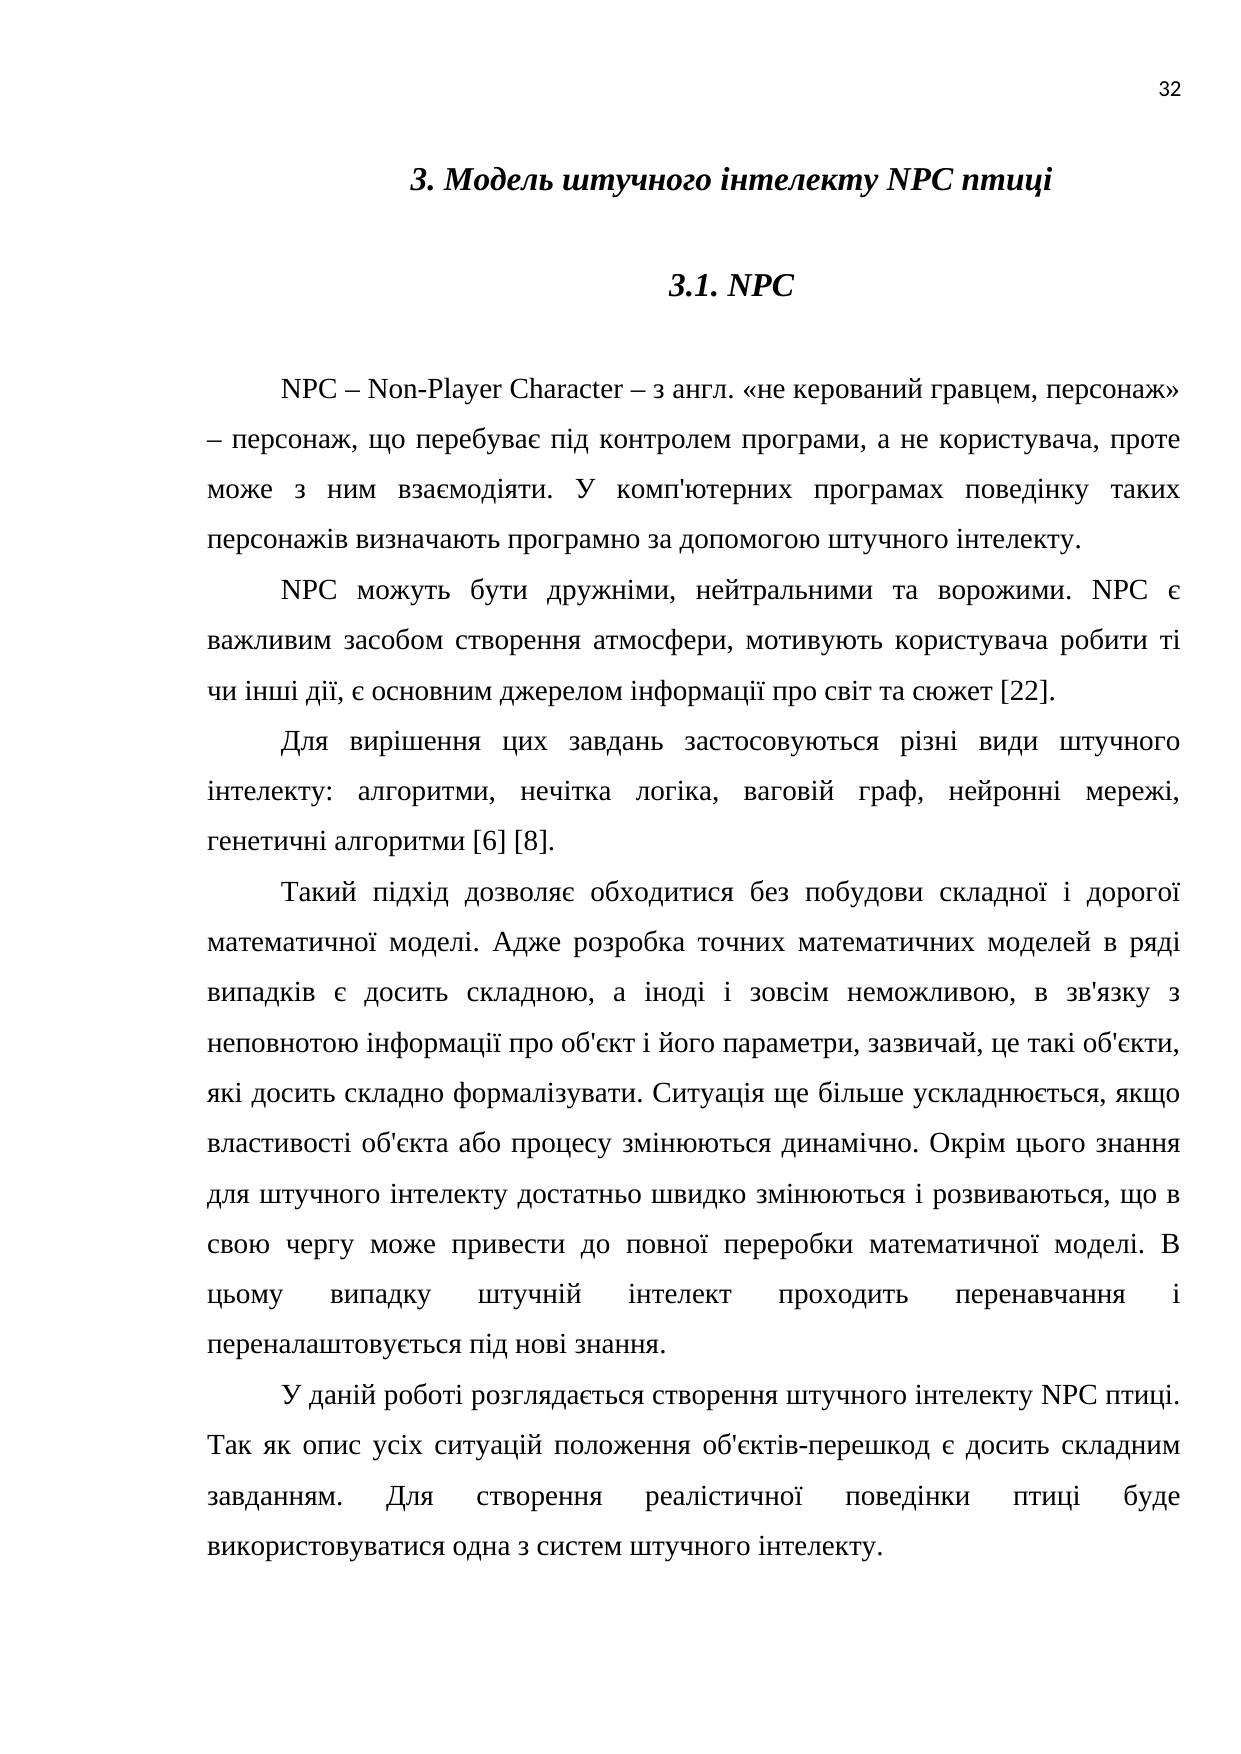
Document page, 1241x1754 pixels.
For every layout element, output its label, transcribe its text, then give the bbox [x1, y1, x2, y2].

text Такий підхід дозволяє обходитися без побудови складної і дорогої математичної моделі. Адже розробка точних математичних моделей в ряді випадків є досить складною, а іноді і зовсім неможливою, в зв'язку з неповнотою інформації про об'єкт і його параметри, зазвичай, це такі об'єкти, які досить складно формалізувати. Ситуація ще більше ускладнюється, якщо властивості об'єкта або процесу змінюються динамічно. Окрім цього знання для штучного інтелекту достатньо швидко змінюються і розвиваються, що в свою чергу може привести до повної переробки математичної моделі. В цьому випадку штучній інтелект проходить перенавчання і переналаштовується під нові знання. [207, 874, 1181, 1360]
text 3. Модель штучного інтелекту NPC птиці [207, 159, 1181, 197]
text NPC – Non-Player Character – з англ. «не керований гравцем, персонаж» – персонаж, що перебуває під контролем програми, а не користувача, проте може з ним взаємодіяти. У комп'ютерних програмах поведінку таких персонажів визначають програмно за допомогою штучного інтелекту. [207, 371, 1181, 555]
text У даній роботі розглядається створення штучного інтелекту NPC птиці. Так як опис усіх ситуацій положення об'єктів-перешкод є досить складним завданням. Для створення реалістичної поведінки птиці буде використовуватися одна з систем штучного інтелекту. [207, 1377, 1181, 1561]
text Для вирішення цих завдань застосовуються різні види штучного інтелекту: алгоритми, нечітка логіка, ваговій граф, нейронні мережі, генетичні алгоритми [6] [8]. [207, 723, 1181, 857]
text 3.1. NPC [207, 265, 1181, 303]
text NPC можуть бути дружніми, нейтральними та ворожими. NPC є важливим засобом створення атмосфери, мотивують користувача робити ті чи інші дії, є основним джерелом інформації про світ та сюжет [22]. [207, 572, 1181, 706]
